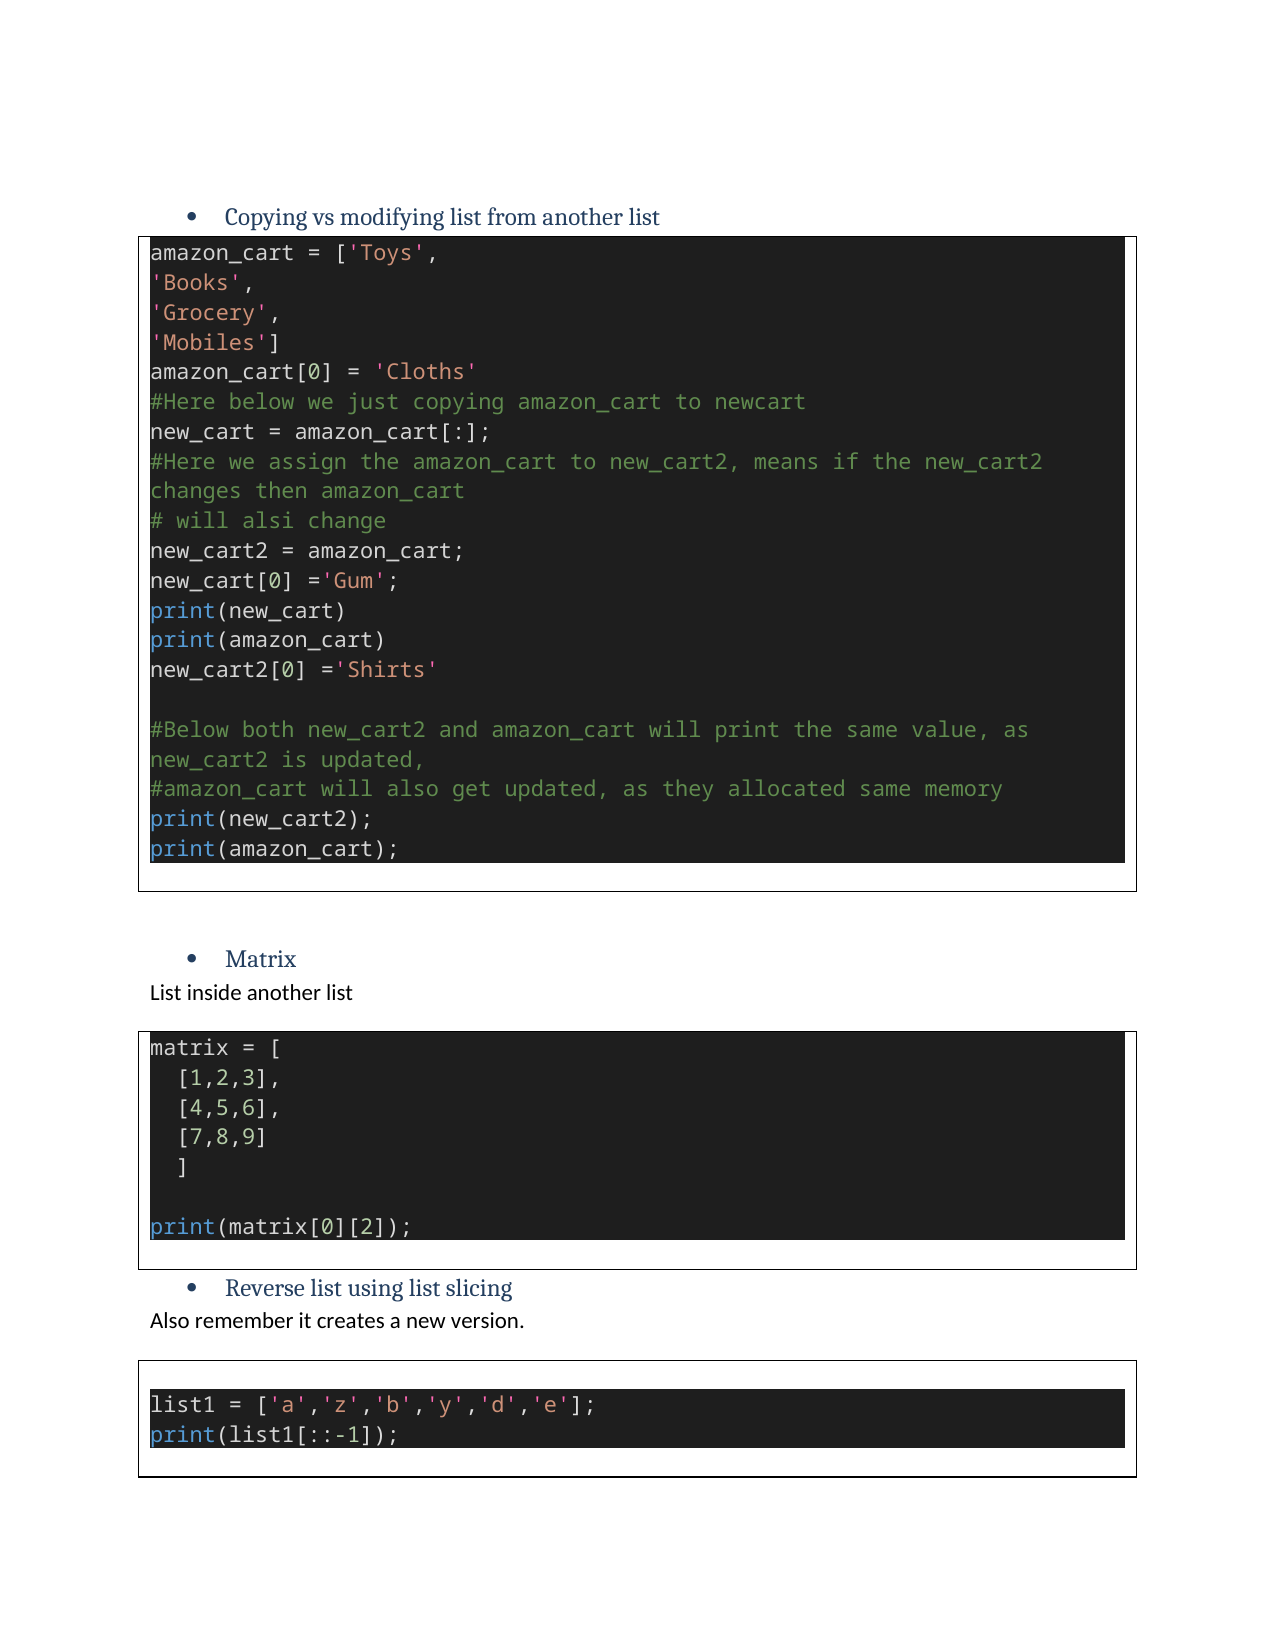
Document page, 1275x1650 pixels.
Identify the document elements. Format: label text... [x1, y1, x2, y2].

text List inside another list [150, 978, 1125, 1006]
table_header amazon_cart = ['Toys', 'Books', 'Grocery', 'Mobiles'] amazon_cart[0] = 'Cloths' #Here below we just copying amazon_cart to newcart new_cart = amazon_cart[:]; #Here we assign the amazon_cart to new_cart2, means if the new_cart2 changes then amazon_cart # will alsi change new_cart2 = amazon_cart; new_cart[0] ='Gum'; print(new_cart) print(amazon_cart) new_cart2[0] ='Shirts' #Below both new_cart2 and amazon_cart will print the same value, as new_cart2 is updated, #amazon_cart will also get updated, as they allocated same memory print(new_cart2); print(amazon_cart); [139, 237, 1136, 891]
subtitle Reverse list using list slicing [187, 1274, 1125, 1302]
subtitle Copying vs modifying list from another list [187, 203, 1125, 232]
table_header matrix = [ [1,2,3], [4,5,6], [7,8,9] ] print(matrix[0][2]); [139, 1032, 1136, 1268]
subtitle Matrix [187, 945, 1125, 973]
text Also remember it creates a new version. [150, 1307, 1125, 1335]
table_header list1 = ['a','z','b','y','d','e']; print(list1[::-1]); [139, 1361, 1136, 1476]
